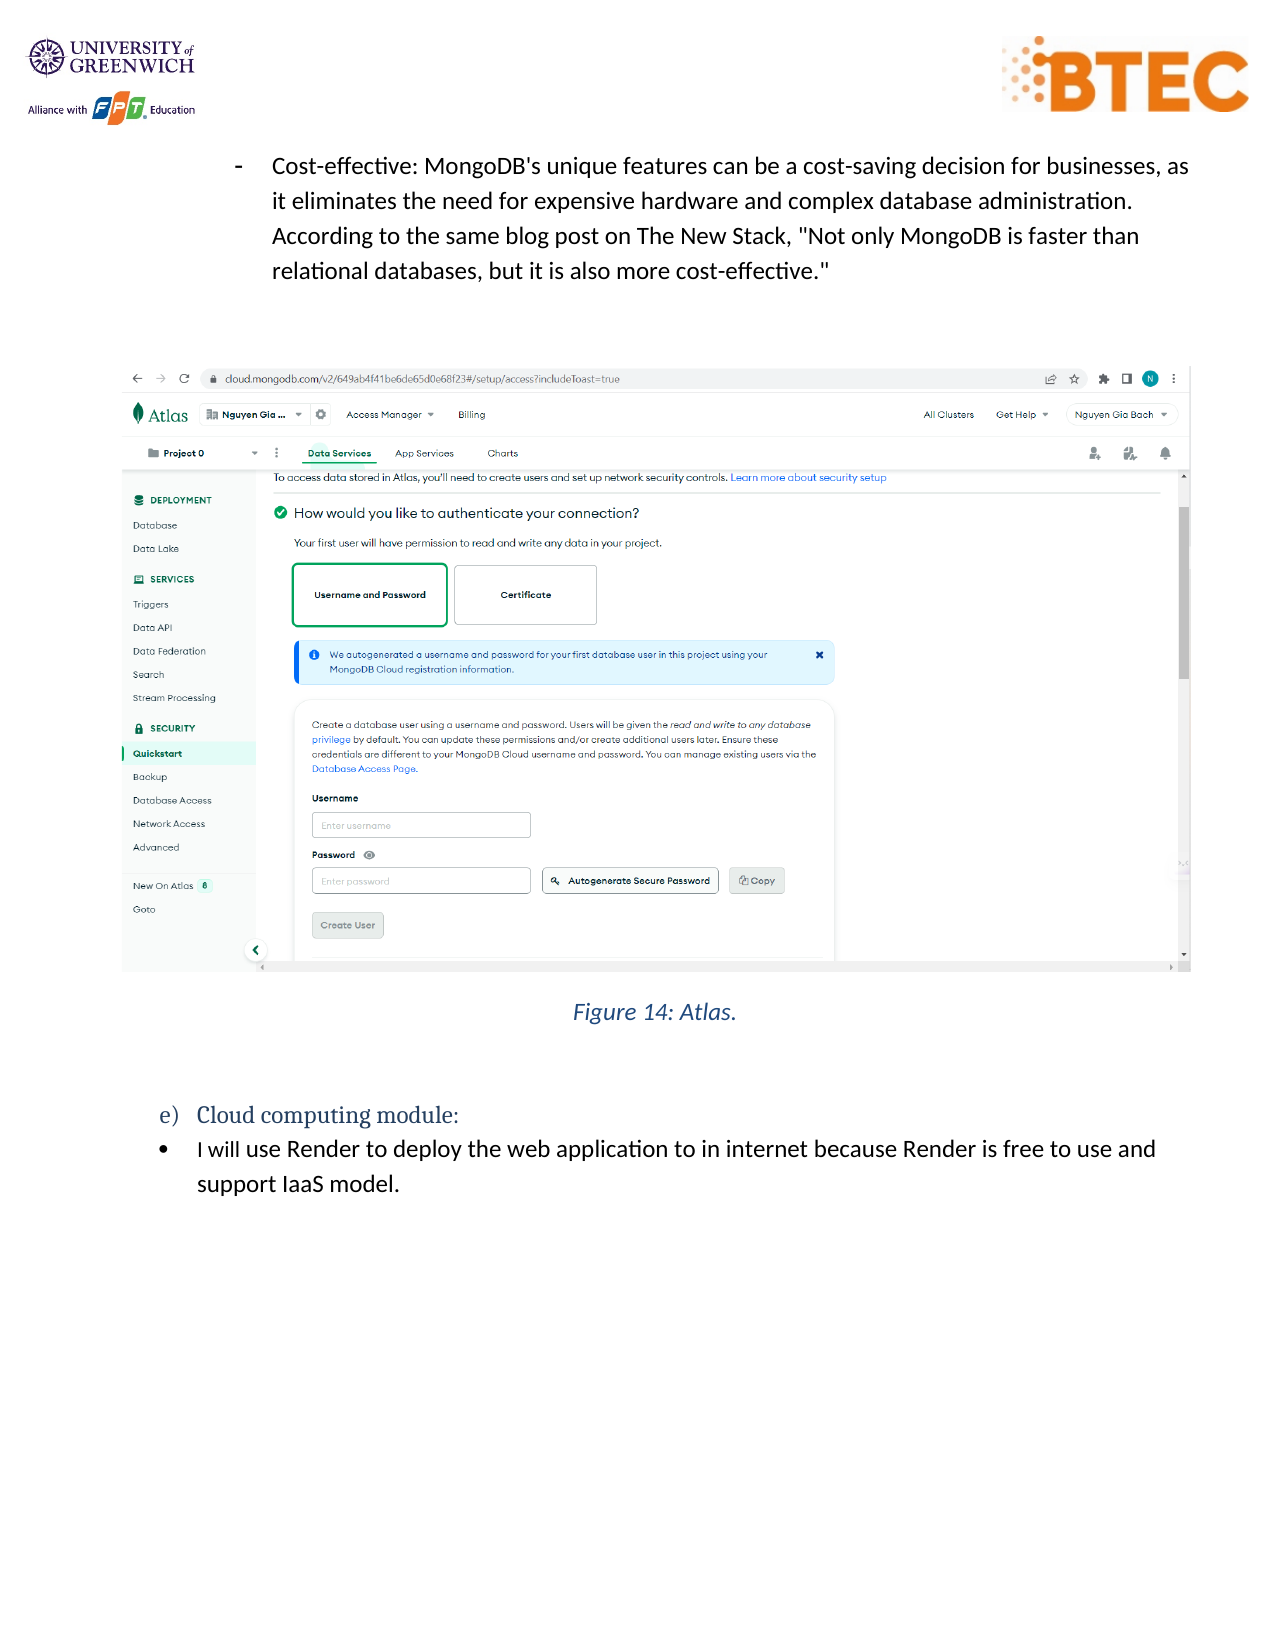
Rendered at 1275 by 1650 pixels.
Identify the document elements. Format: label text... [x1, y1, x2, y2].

text Figure 14: Atlas. [122, 996, 1191, 1027]
list Cost-effective: MongoDB's unique features can be a cost-saving decision for businesses, as it eliminates the need for expensive hardware and complex database administration. According to the same blog post on The New Stack, "Not only MongoDB is faster than relational databases, but it is also more cost-effective." [234, 150, 1191, 286]
picture [121, 366, 1191, 972]
picture [14, 25, 207, 136]
picture [1001, 36, 1249, 112]
subtitle Cloud computing module: [159, 1101, 1191, 1129]
list I will use Render to deploy the web application to in internet because Render is free to use and support IaaS model. [159, 1133, 1191, 1199]
